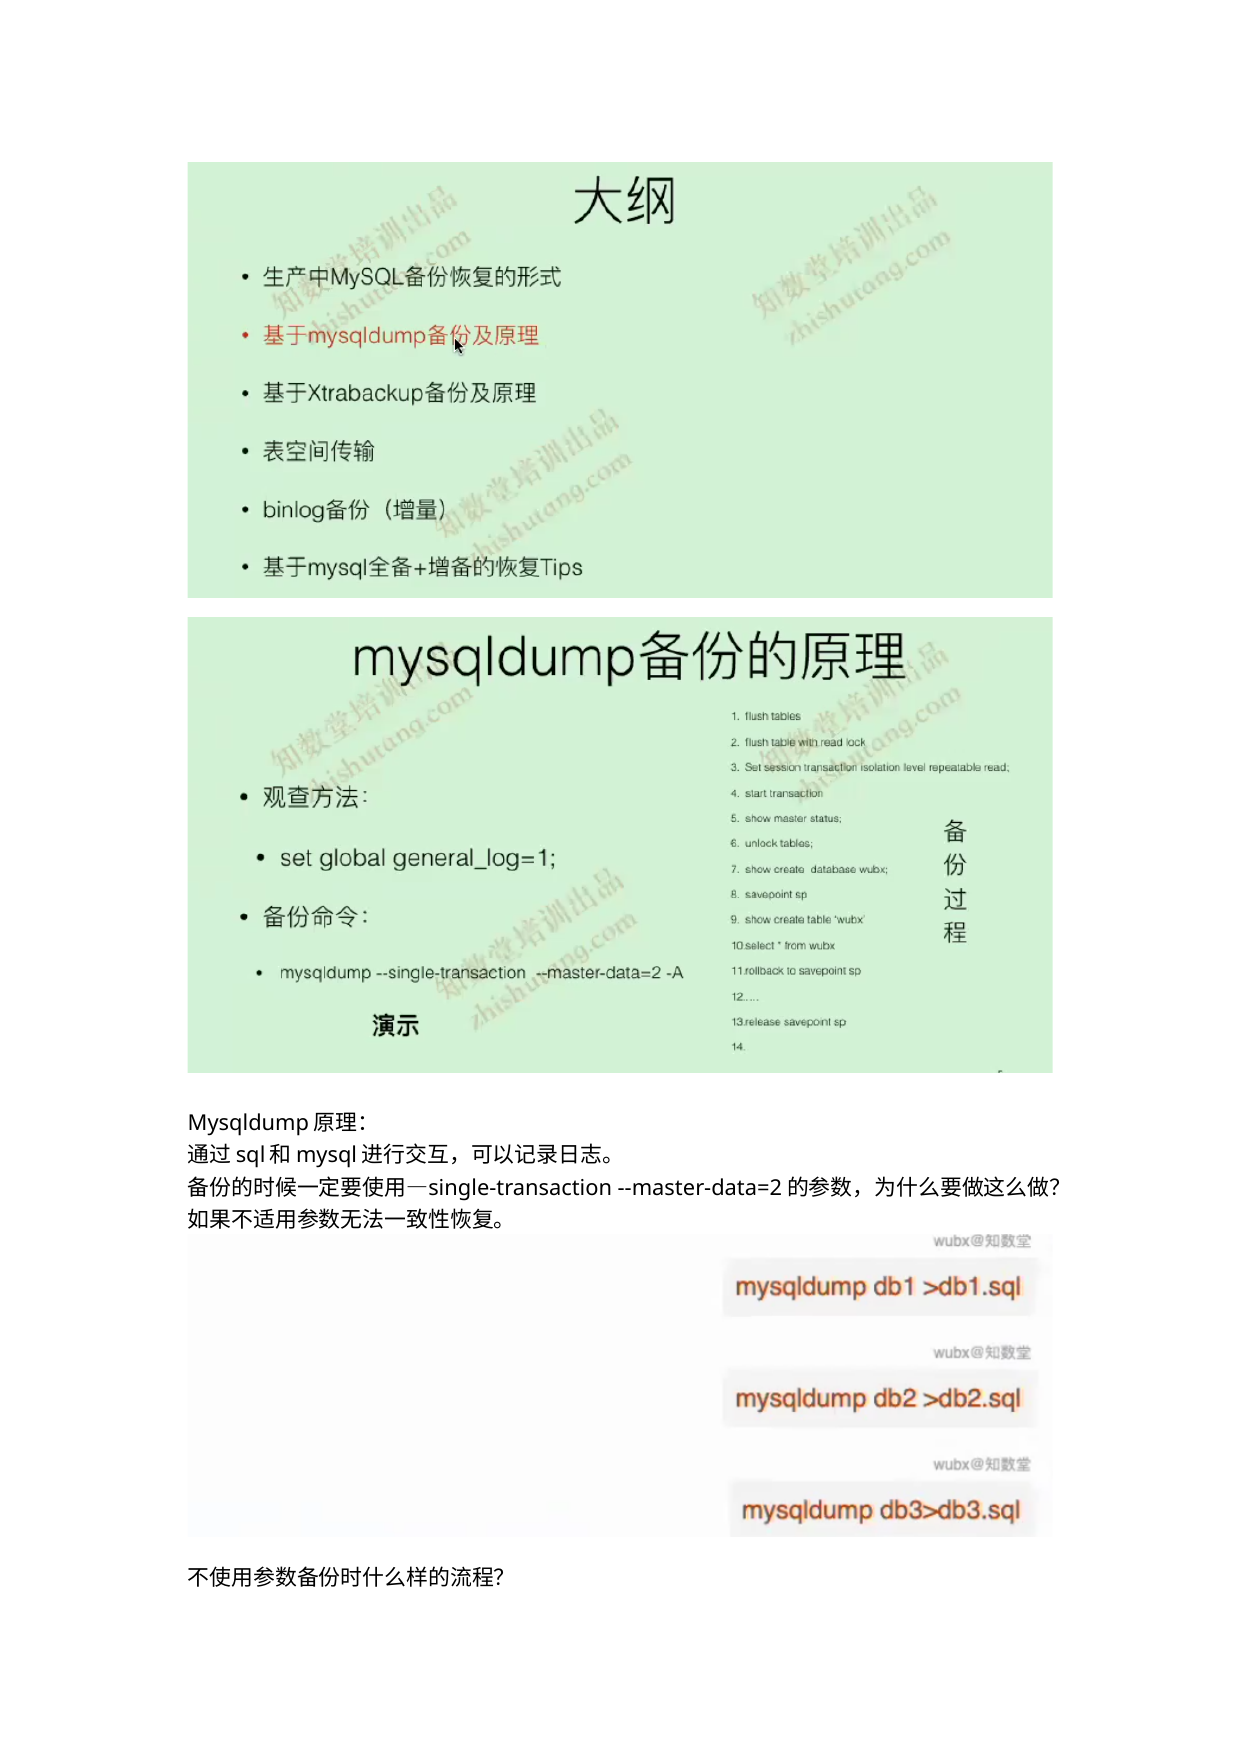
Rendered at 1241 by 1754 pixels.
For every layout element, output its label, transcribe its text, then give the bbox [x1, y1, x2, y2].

text 如果不适用参数无法一致性恢复。 [187, 1202, 1053, 1234]
picture [187, 617, 1053, 1073]
text Mysqldump原理： [187, 1104, 1053, 1137]
text 不使用参数备份时什么样的流程？ [187, 1559, 1053, 1592]
text 通过sql和mysql进行交互，可以记录日志。 [187, 1137, 1053, 1169]
picture [187, 1234, 1053, 1537]
text 备份的时候一定要使用—single-transaction --master-data=2的参数，为什么要做这么做？ [187, 1169, 1053, 1202]
picture [187, 162, 1053, 598]
